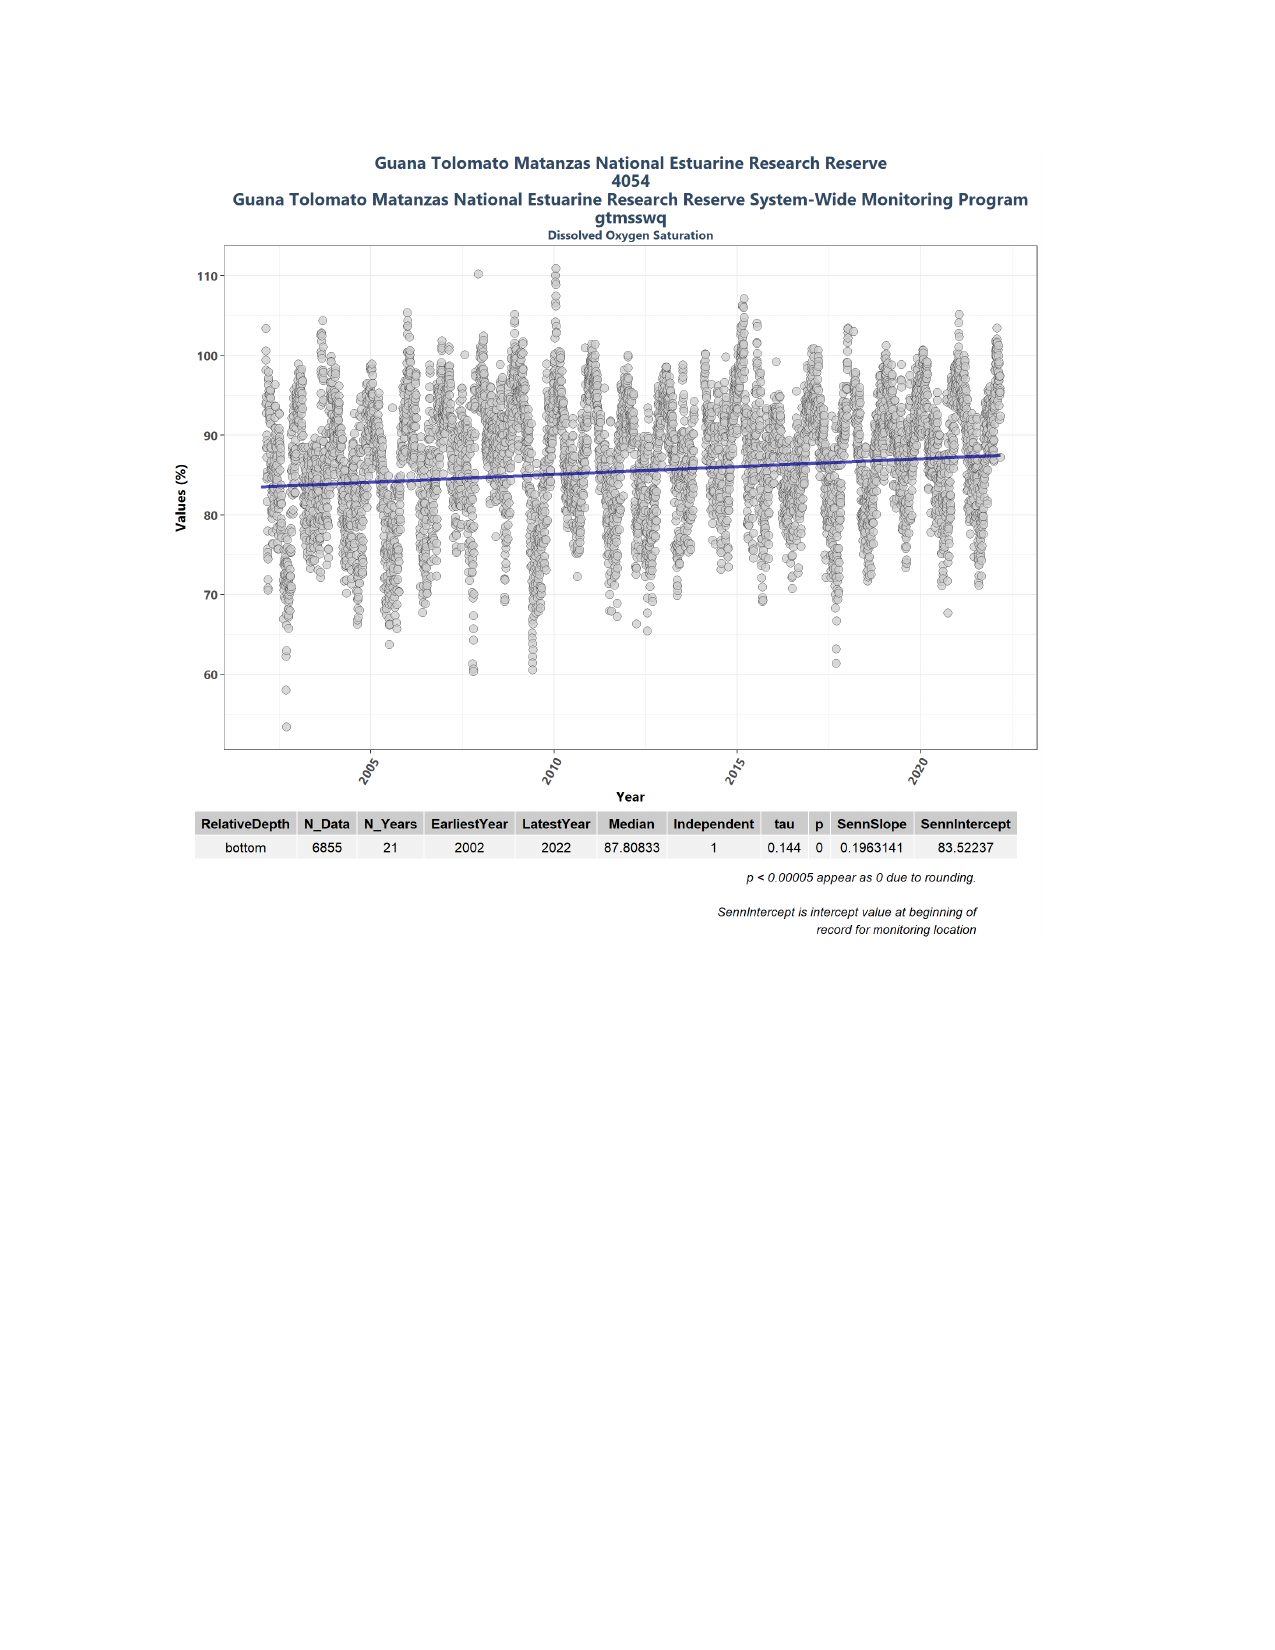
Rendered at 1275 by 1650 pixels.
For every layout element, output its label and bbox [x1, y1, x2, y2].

picture [168, 150, 1044, 938]
